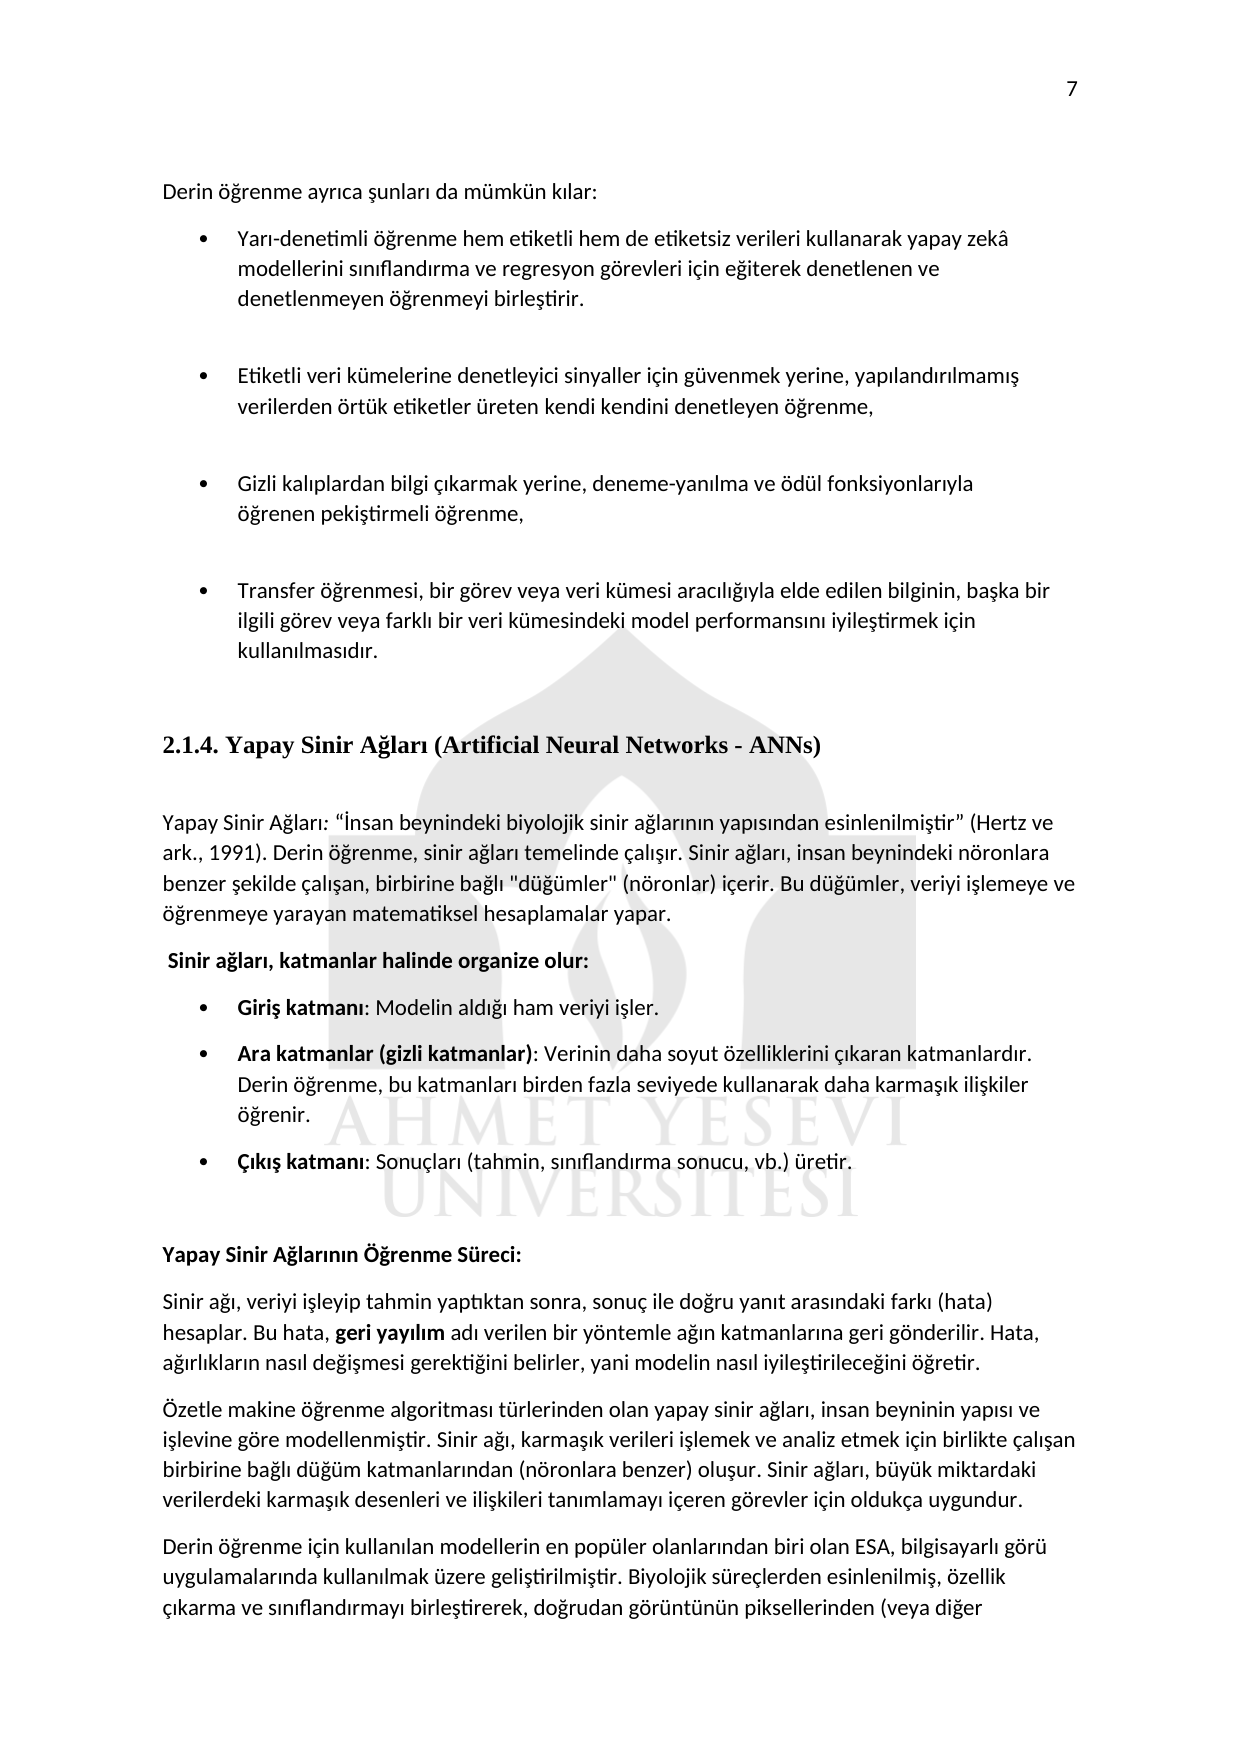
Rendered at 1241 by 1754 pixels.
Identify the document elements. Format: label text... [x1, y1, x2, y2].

list Yarı-denetimli öğrenme hem etiketli hem de etiketsiz verileri kullanarak yapay zekâ modellerini sınıflandırma ve regresyon görevleri için eğiterek denetlenen ve denetlenmeyen öğrenmeyi birleştirir. [200, 224, 1078, 343]
list Transfer öğrenmesi, bir görev veya veri kümesi aracılığıyla elde edilen bilginin, başka bir ilgili görev veya farklı bir veri kümesindeki model performansını iyileştirmek için kullanılmasıdır. [200, 576, 1078, 664]
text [162, 1532, 1078, 1621]
list Etiketli veri kümelerine denetleyici sinyaller için güvenmek yerine, yapılandırılmamış verilerden örtük etiketler üreten kendi kendini denetleyen öğrenme, [200, 362, 1078, 450]
list Gizli kalıplardan bilgi çıkarmak yerine, deneme-yanılma ve ödül fonksiyonlarıyla öğrenen pekiştirmeli öğrenme, [200, 469, 1078, 557]
text Yapay Sinir Ağlarının Öğrenme Süreci: [162, 1241, 1078, 1268]
text Yapay Sinir Ağları: “İnsan beynindeki biyolojik sinir ağlarının yapısından esinlenilmiştir” (Hertz ve ark., 1991). Derin öğrenme, sinir ağları temelinde çalışır. Sinir ağları, insan beynindeki nöronlara benzer şekilde çalışan, birbirine bağlı "düğümler" (nöronlar) içerir. Bu düğümler, veriyi işlemeye ve öğrenmeye yarayan matematiksel hesaplamalar yapar. [162, 808, 1078, 927]
text Özetle makine öğrenme algoritması türlerinden olan yapay sinir ağları, insan beyninin yapısı ve işlevine göre modellenmiştir. Sinir ağı, karmaşık verileri işlemek ve analiz etmek için birlikte çalışan birbirine bağlı düğüm katmanlarından (nöronlara benzer) oluşur. Sinir ağları, büyük miktardaki verilerdeki karmaşık desenleri ve ilişkileri tanımlamayı içeren görevler için oldukça uygundur. [162, 1395, 1078, 1513]
text Derin öğrenme ayrıca şunları da mümkün kılar: [162, 177, 1078, 205]
text Sinir ağı, veriyi işleyip tahmin yaptıktan sonra, sonuç ile doğru yanıt arasındaki farkı (hata) hesaplar. Bu hata, geri yayılım adı verilen bir yöntemle ağın katmanlarına geri gönderilir. Hata, ağırlıkların nasıl değişmesi gerektiğini belirler, yani modelin nasıl iyileştirileceğini öğretir. [162, 1287, 1078, 1376]
subtitle 2.1.4. Yapay Sinir Ağları (Artificial Neural Networks - ANNs) [162, 730, 1078, 759]
list Giriş katmanı: Modelin aldığı ham veriyi işler. [200, 993, 1078, 1021]
list Ara katmanlar (gizli katmanlar): Verinin daha soyut özelliklerini çıkaran katmanlardır. Derin öğrenme, bu katmanları birden fazla seviyede kullanarak daha karmaşık ilişkiler öğrenir. [200, 1039, 1078, 1128]
text Sinir ağları, katmanlar halinde organize olur: [162, 946, 1078, 974]
list Çıkış katmanı: Sonuçları (tahmin, sınıflandırma sonucu, vb.) üretir. [200, 1147, 1078, 1175]
